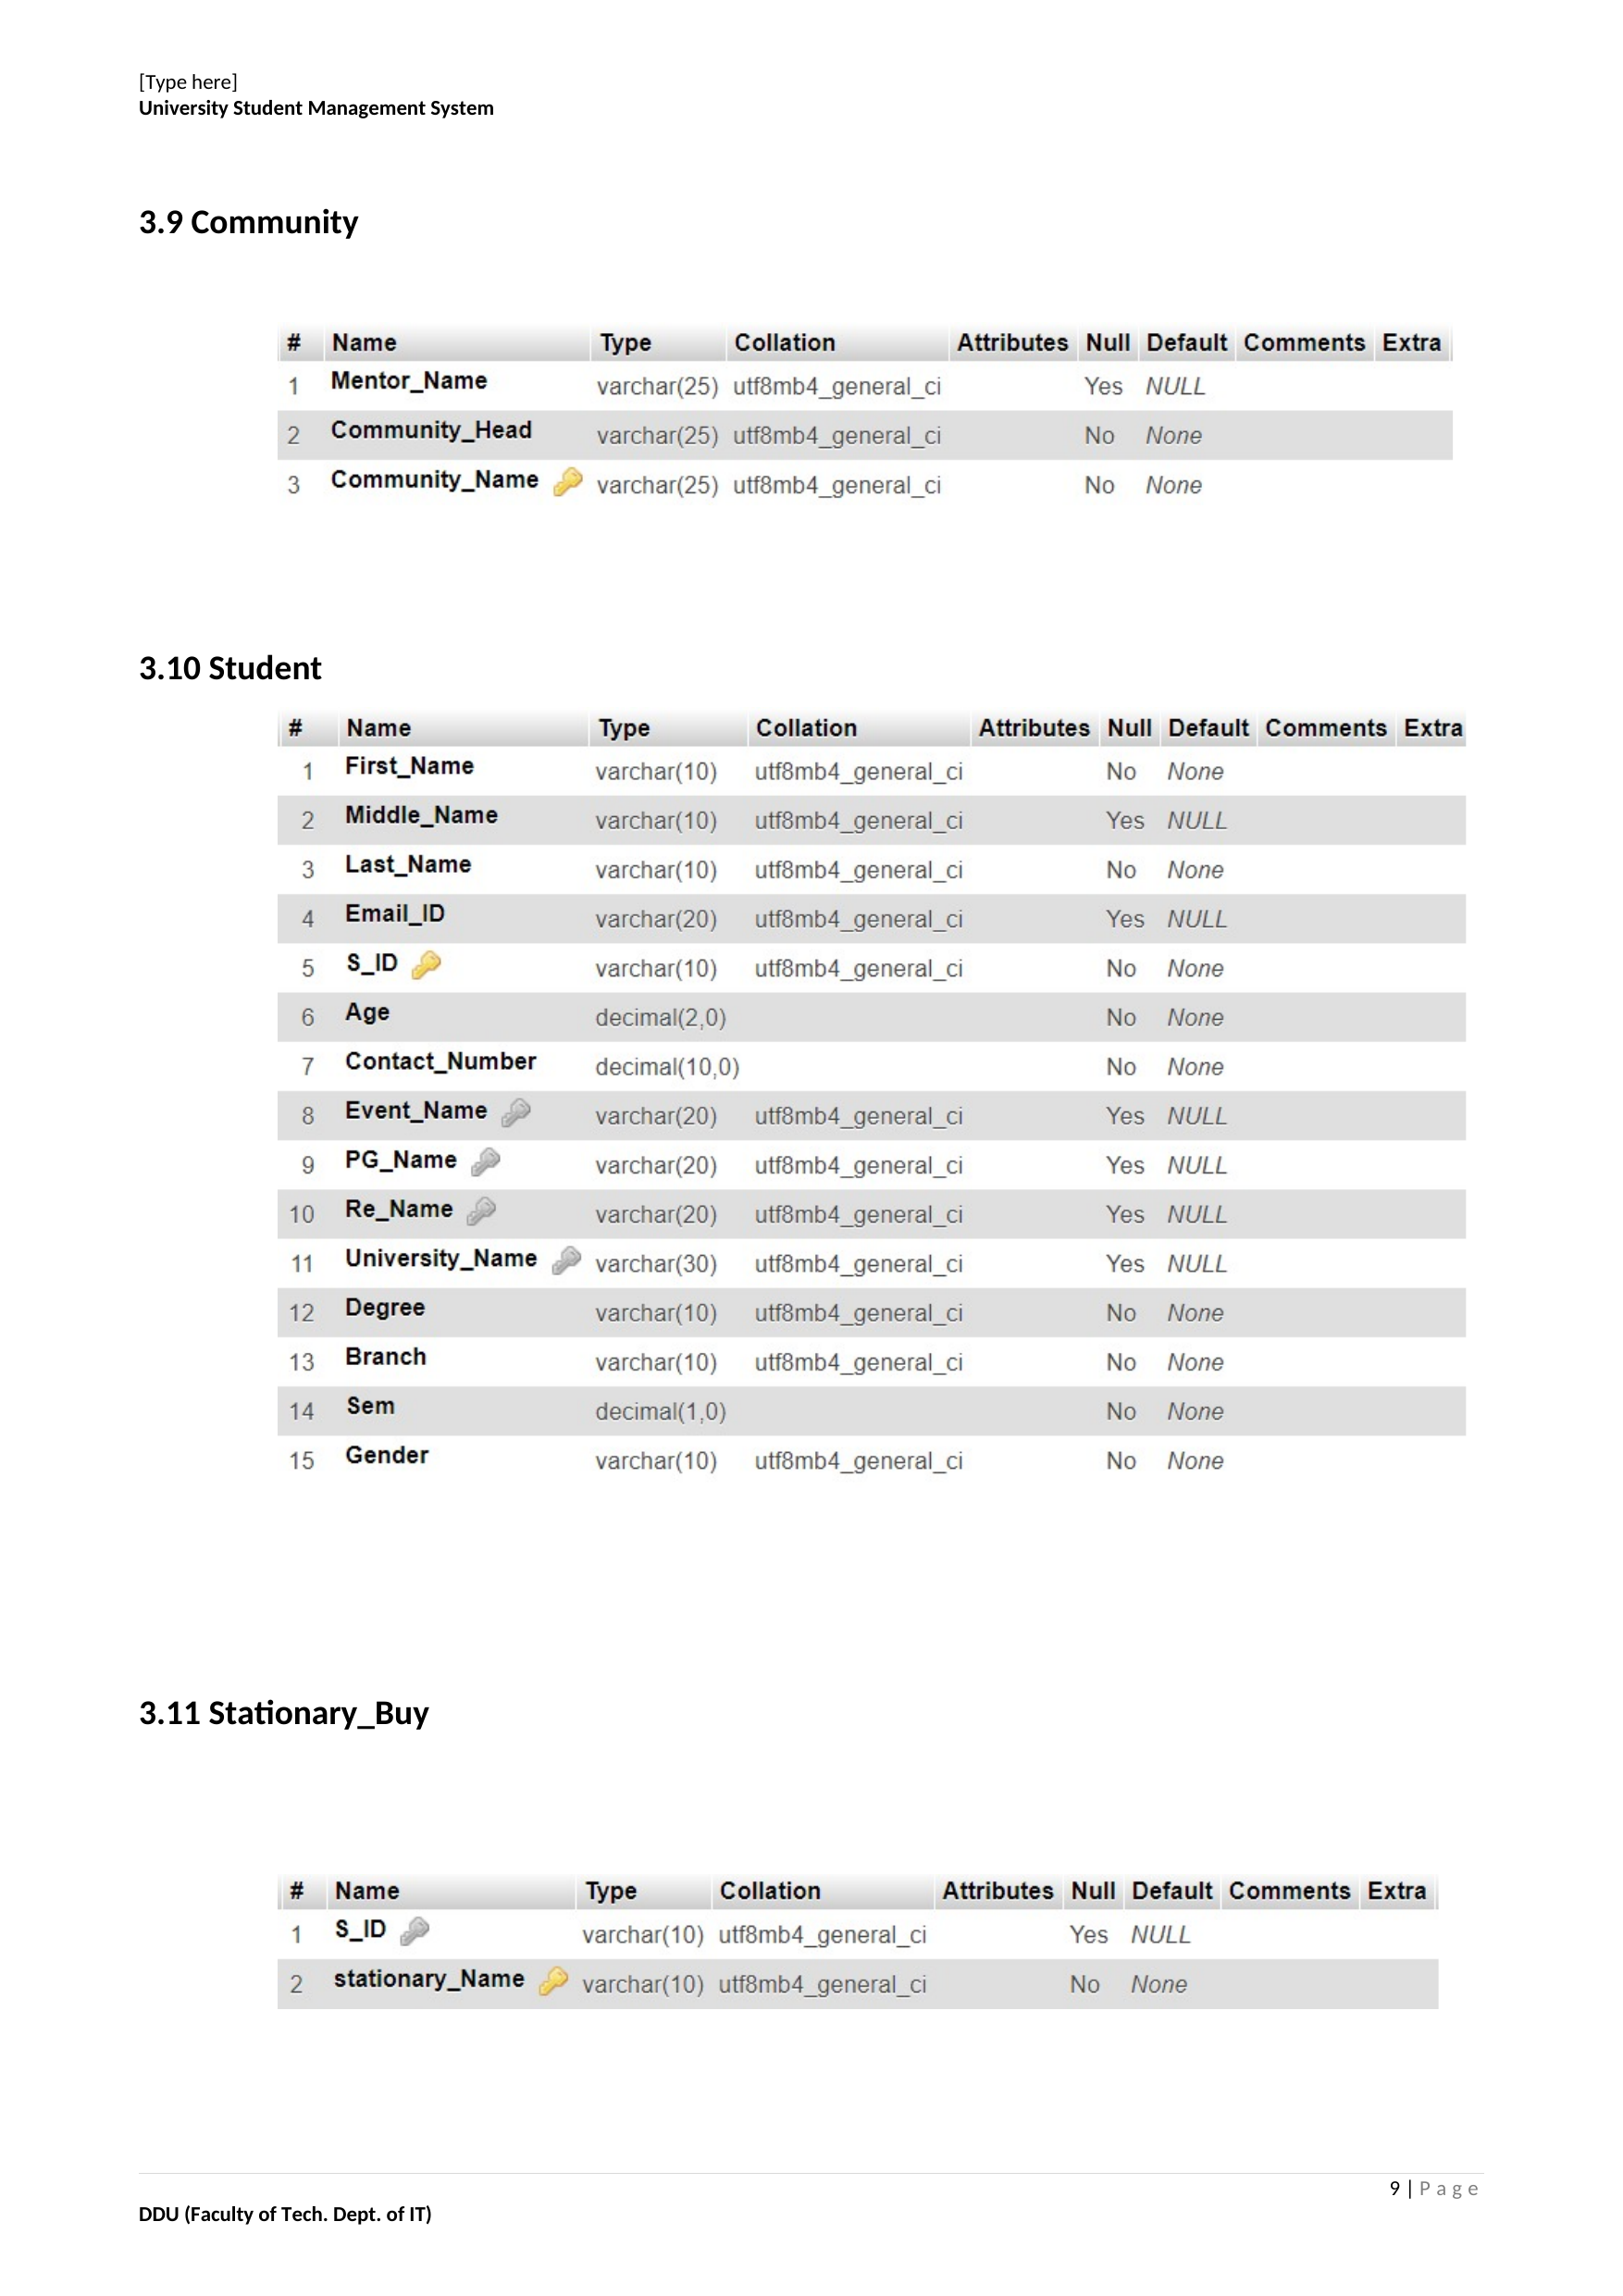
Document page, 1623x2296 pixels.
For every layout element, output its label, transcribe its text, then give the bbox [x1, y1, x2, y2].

picture [278, 1874, 1439, 2009]
text 3.9 Community [139, 200, 1484, 242]
picture [278, 322, 1454, 505]
text 3.11 Stationary_Buy [139, 1691, 1484, 1732]
text 3.10 Student [139, 646, 1484, 689]
picture [278, 707, 1467, 1488]
